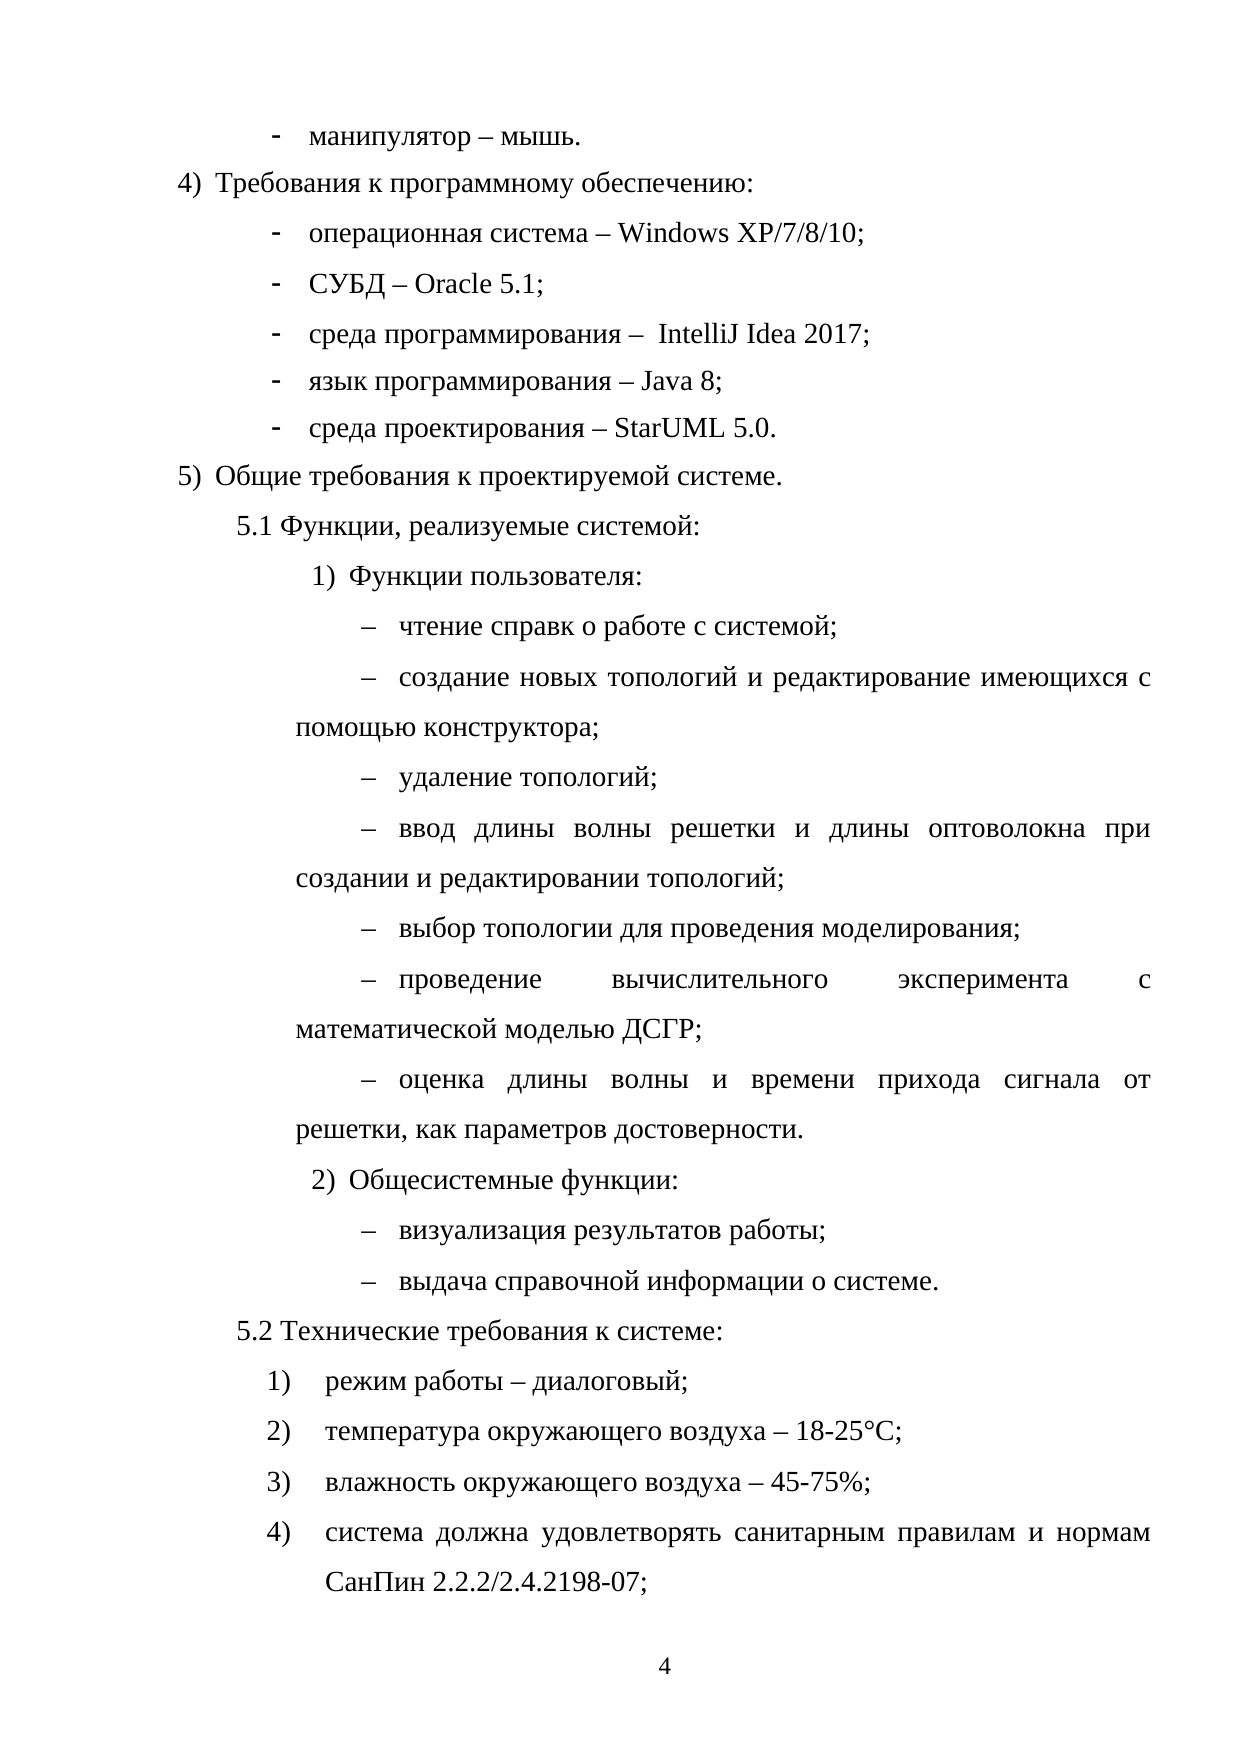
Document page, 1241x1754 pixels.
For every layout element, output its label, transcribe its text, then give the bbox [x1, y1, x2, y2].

list 5.2 Технические требования к системе: [236, 1313, 1152, 1346]
list Функции пользователя: [311, 558, 1152, 592]
list температура окружающего воздуха – 18-25°С; [266, 1413, 1152, 1447]
list создание новых топологий и редактирование имеющихся с помощью конструктора; [295, 659, 1152, 743]
list ввод длины волны решетки и длины оптоволокна при создании и редактировании топологий; [295, 810, 1152, 894]
list среда программирования – IntelliJ Idea 2017; [271, 316, 1152, 350]
list проведение вычислительного эксперимента с математической моделью ДСГР; [295, 961, 1152, 1044]
list удаление топологий; [295, 759, 1152, 793]
list СУБД – Oracle 5.1; [271, 266, 1152, 299]
list 5.1 Функции, реализуемые системой: [236, 508, 1152, 541]
list среда проектирования – StarUML 5.0. [271, 411, 1152, 444]
list манипулятор – мышь. [271, 118, 1152, 152]
list язык программирования – Java 8; [271, 363, 1152, 397]
list режим работы – диалоговый; [266, 1363, 1152, 1397]
list Требования к программному обеспечению: [177, 165, 1152, 199]
list Общесистемные функции: [311, 1162, 1152, 1196]
list чтение справк о работе с системой; [295, 608, 1152, 642]
list влажность окружающего воздуха – 45-75%; [266, 1464, 1152, 1497]
list выдача справочной информации о системе. [295, 1263, 1152, 1296]
list визуализация результатов работы; [295, 1212, 1152, 1246]
list Общие требования к проектируемой системе. [177, 458, 1152, 491]
list операционная система – Windows XP/7/8/10; [271, 216, 1152, 249]
list оценка длины волны и времени прихода сигнала от решетки, как параметров достоверности. [295, 1061, 1152, 1145]
list система должна удовлетворять санитарным правилам и нормам СанПин 2.2.2/2.4.2198-07; [266, 1514, 1152, 1598]
list выбор топологии для проведения моделирования; [295, 910, 1152, 944]
